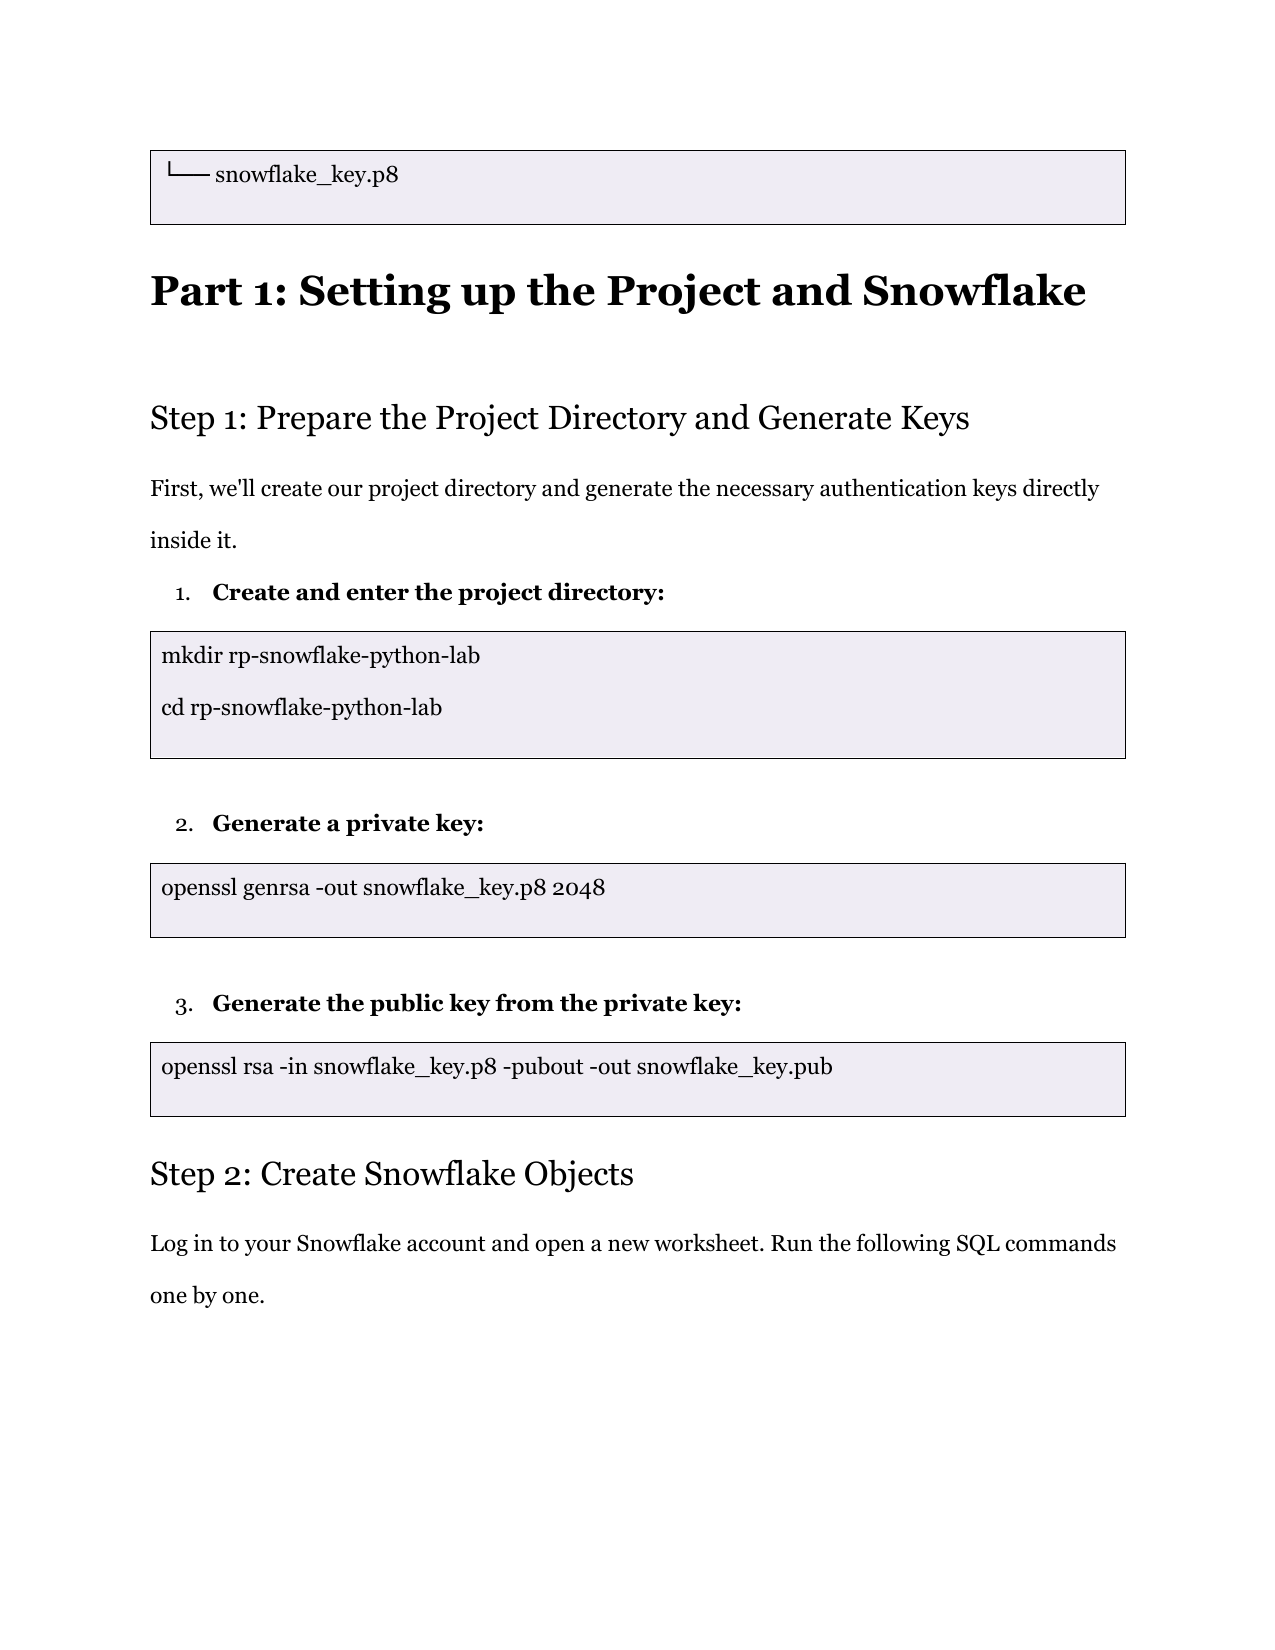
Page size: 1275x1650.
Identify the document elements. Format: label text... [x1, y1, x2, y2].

text First, we'll create our project directory and generate the necessary authentication keys directly inside it. [150, 475, 1125, 553]
list Generate a private key: [175, 811, 1125, 837]
list Generate the public key from the private key: [175, 990, 1125, 1016]
list Create and enter the project directory: [175, 579, 1125, 605]
text Log in to your Snowflake account and open a new worksheet. Run the following SQL commands one by one. [150, 1231, 1125, 1309]
table_header openssl genrsa -out snowflake_key.p8 2048 [151, 864, 1125, 937]
table_header openssl rsa -in snowflake_key.p8 -pubout -out snowflake_key.pub [151, 1043, 1125, 1116]
subtitle Step 1: Prepare the Project Directory and Generate Keys [150, 399, 1125, 437]
subtitle Step 2: Create Snowflake Objects [150, 1155, 1125, 1193]
subtitle Part 1: Setting up the Project and Snowflake [150, 267, 1125, 314]
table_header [151, 151, 1125, 224]
table_header mkdir rp-snowflake-python-lab cd rp-snowflake-python-lab [151, 632, 1125, 757]
